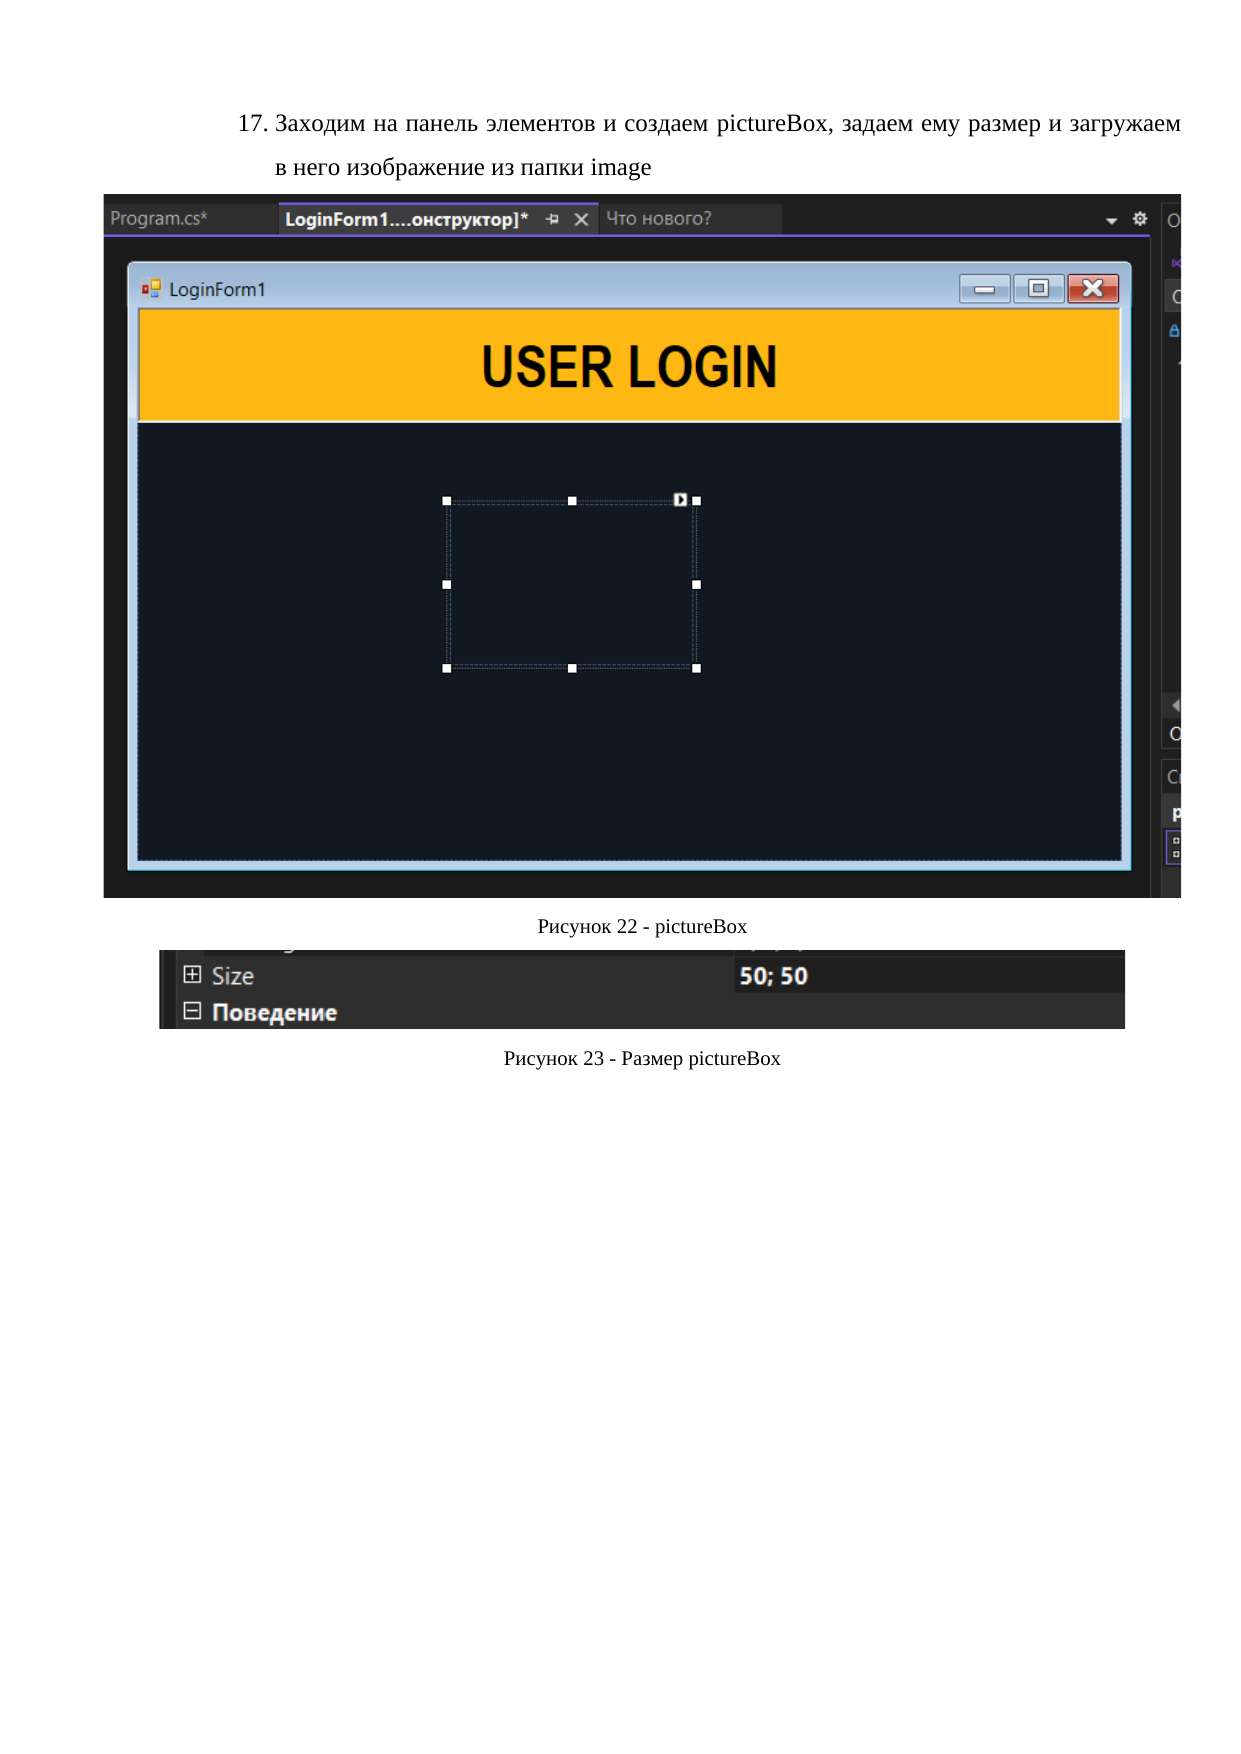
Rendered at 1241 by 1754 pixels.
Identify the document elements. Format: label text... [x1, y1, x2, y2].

text Рисунок 23 - Размер pictureBox [103, 1045, 1181, 1069]
picture [159, 950, 1126, 1029]
list Заходим на панель элементов и создаем pictureBox, задаем ему размер и загружаем в него изображение из папки image [237, 108, 1181, 180]
text Рисунок 22 - pictureBox [103, 914, 1181, 938]
picture [103, 194, 1182, 898]
